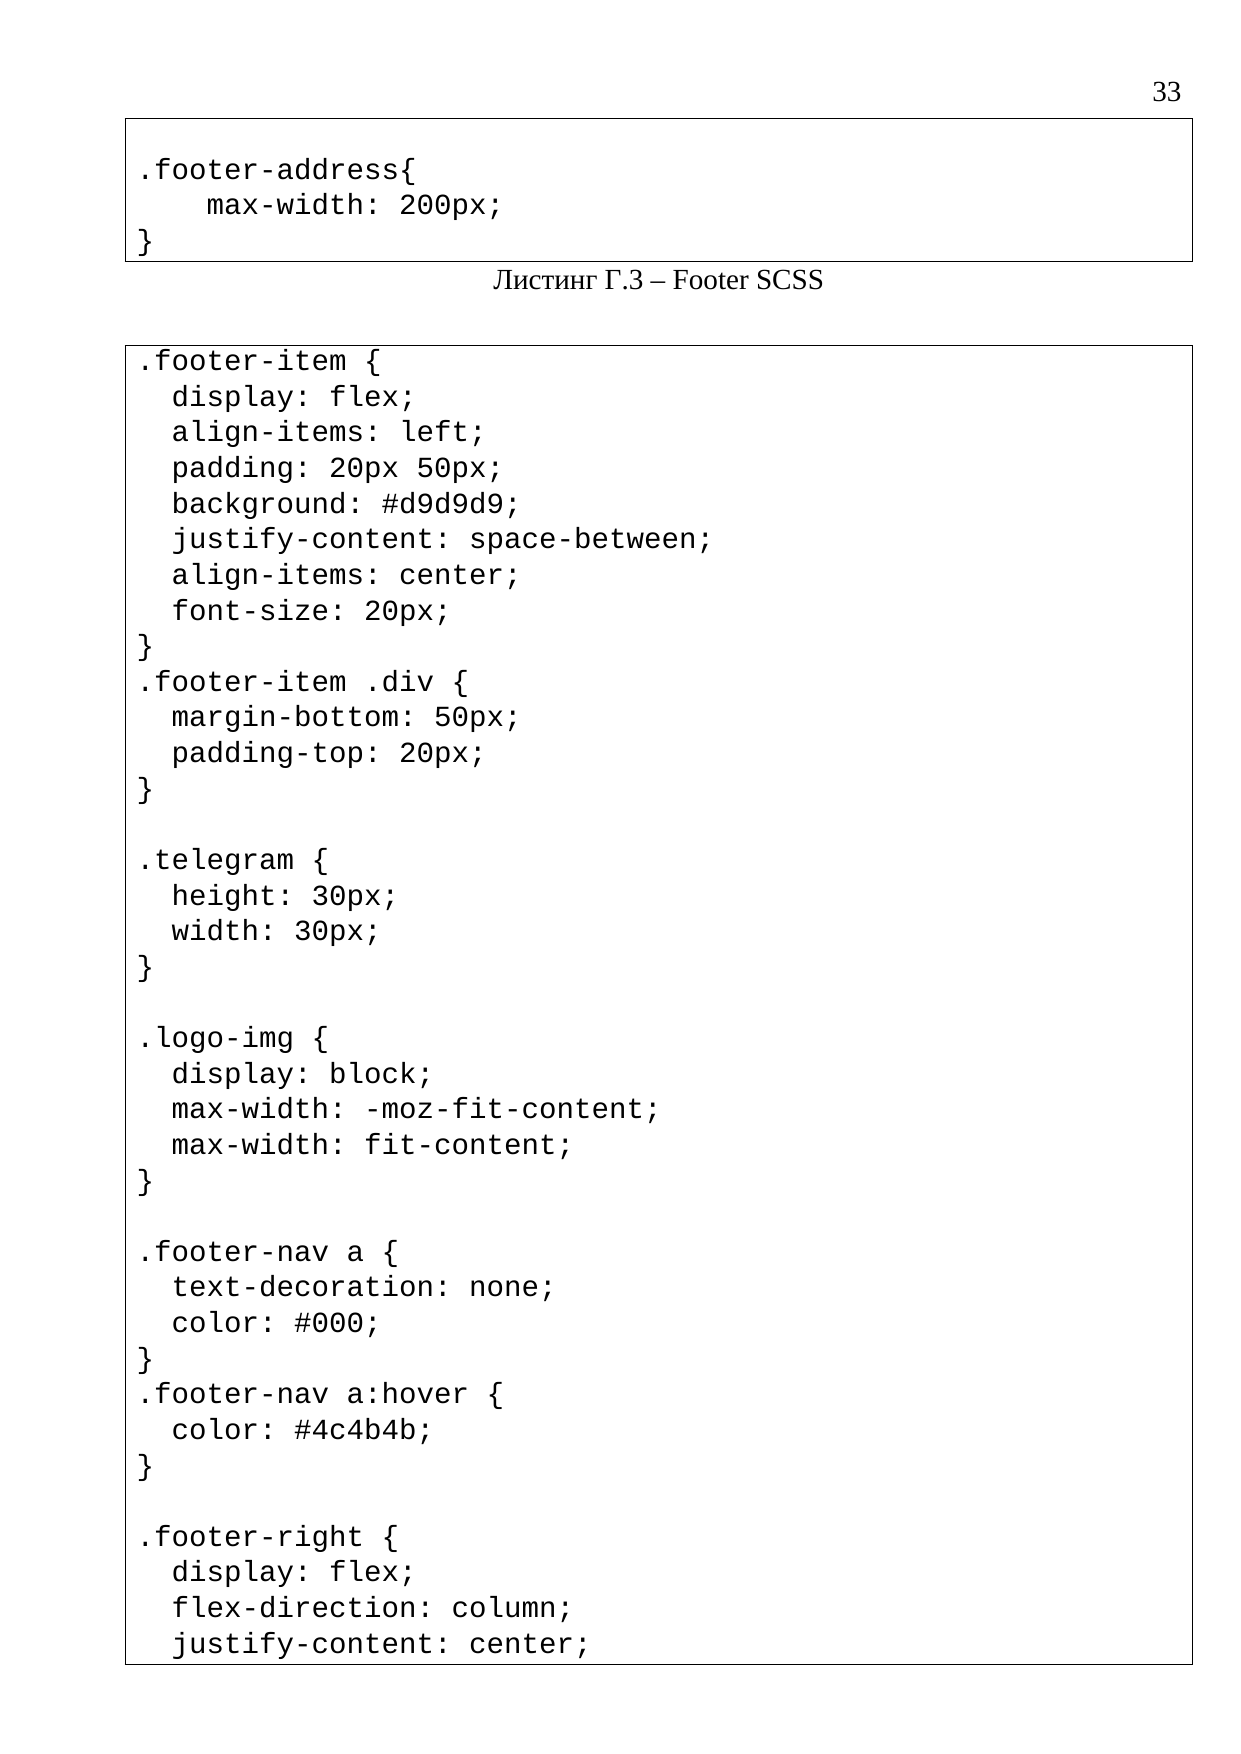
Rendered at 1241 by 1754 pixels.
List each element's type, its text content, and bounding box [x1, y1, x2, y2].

text Листинг Г.3 – Footer SCSS [136, 262, 1181, 296]
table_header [126, 346, 1192, 1664]
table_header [126, 119, 1192, 261]
